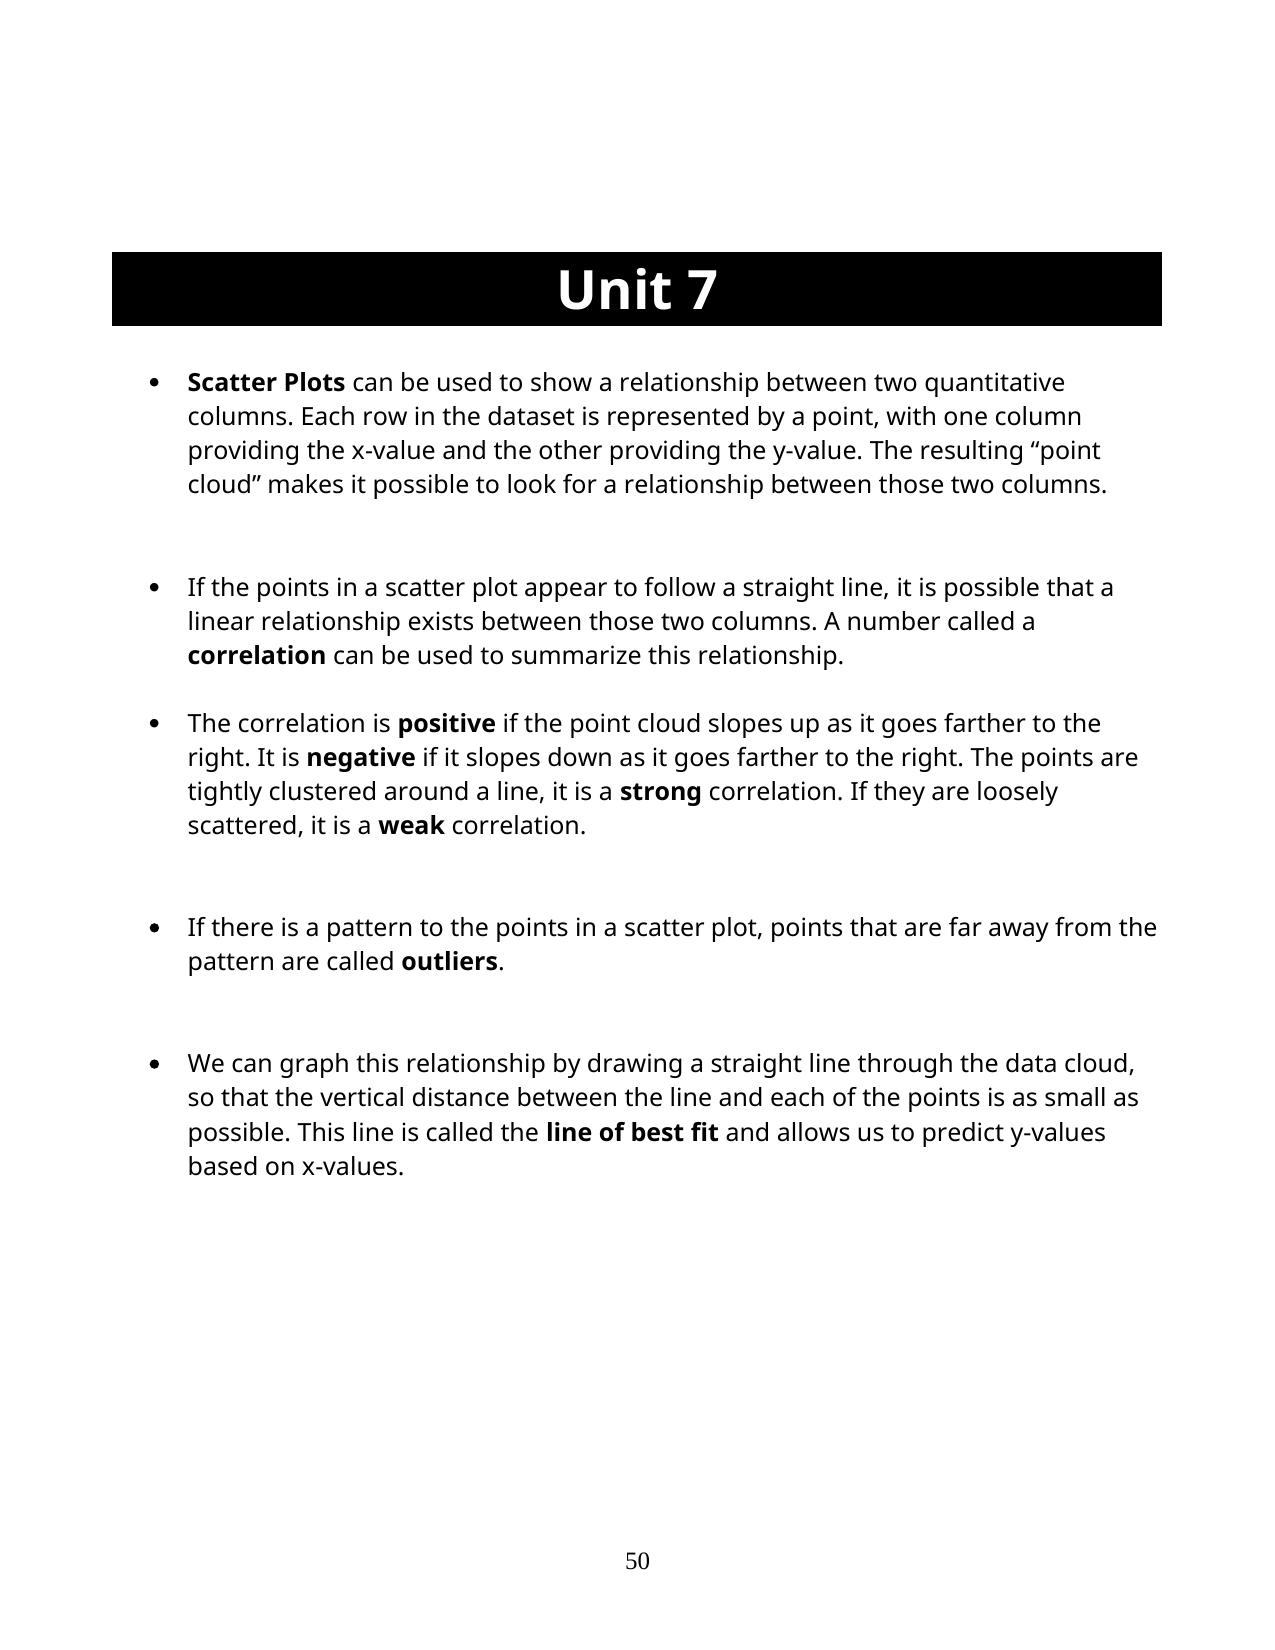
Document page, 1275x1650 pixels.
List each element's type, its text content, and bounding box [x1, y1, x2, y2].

list If the points in a scatter plot appear to follow a straight line, it is possible that a linear relationship exists between those two columns. A number called a correlation can be used to summarize this relationship. [150, 569, 1162, 671]
list Scatter Plots can be used to show a relationship between two quantitative columns. Each row in the dataset is represented by a point, with one column providing the x-value and the other providing the y-value. The resulting “point cloud” makes it possible to look for a relationship between those two columns. [150, 365, 1162, 501]
list We can graph this relationship by drawing a straight line through the data cloud, so that the vertical distance between the line and each of the points is as small as possible. This line is called the line of best fit and allows us to predict y-values based on x-values. [150, 1046, 1162, 1182]
subtitle Unit 7 [112, 252, 1162, 326]
list If there is a pattern to the points in a scatter plot, points that are far away from the pattern are called outliers. [150, 910, 1162, 978]
list The correlation is positive if the point cloud slopes up as it goes farther to the right. It is negative if it slopes down as it goes farther to the right. The points are tightly clustered around a line, it is a strong correlation. If they are loosely scattered, it is a weak correlation. [150, 705, 1162, 842]
